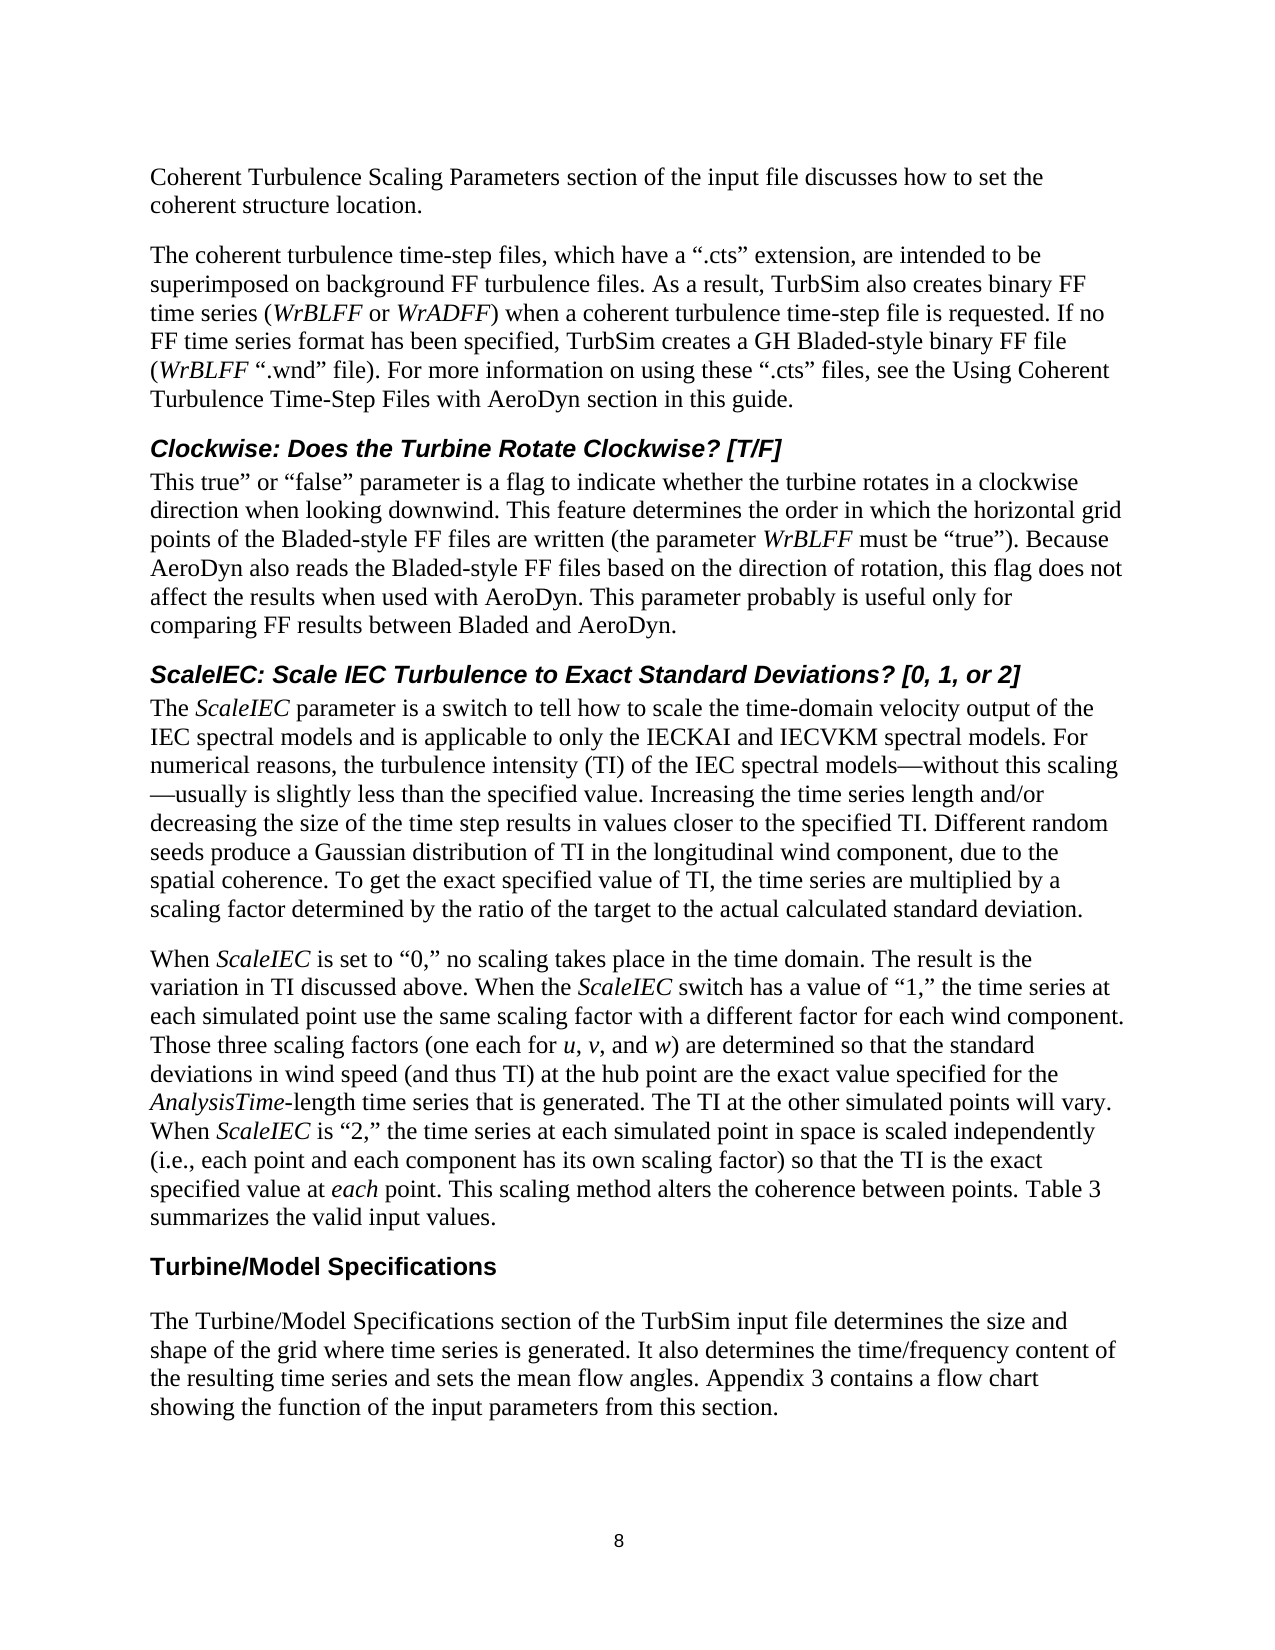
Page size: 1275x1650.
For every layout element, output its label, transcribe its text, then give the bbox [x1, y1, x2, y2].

text Clockwise: Does the Turbine Rotate Clockwise? [T/F] [150, 433, 1125, 462]
text Turbine/Model Specifications [150, 1252, 1125, 1281]
text The Turbine/Model Specifications section of the TurbSim input file determines the size and shape of the grid where time series is generated. It also determines the time/frequency content of the resulting time series and sets the mean flow angles. Appendix C contains a flow chart showing the function of the input parameters from this section. [150, 1306, 1125, 1421]
text The coherent turbulence time-step files, which have a “.cts” extension, are intended to be superimposed on background FF turbulence files. As a result, TurbSim also creates binary FF time series (WrBLFF or WrADFF) when a coherent turbulence time-step file is requested. If no FF time series format has been specified, TurbSim creates a GH Bladed-style binary FF file (WrBLFF “.wnd” file). For more information on using these “.cts” files, see the Using Coherent Turbulence Time-Step Files with AeroDyn section in this guide. [150, 240, 1125, 413]
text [150, 162, 1125, 219]
text This true” or “false” parameter is a flag to indicate whether the turbine rotates in a clockwise direction when looking downwind. This feature determines the order in which the horizontal grid points of the Bladed-style FF files are written (the parameter WrBLFF must be “true”). Because AeroDyn also reads the Bladed-style FF files based on the direction of rotation, this flag does not affect the results when used with AeroDyn. This parameter probably is useful only for comparing FF results between Bladed and AeroDyn. [150, 467, 1125, 639]
text ScaleIEC: Scale IEC Turbulence to Exact Standard Deviations? [0, 1, or 2] [150, 660, 1125, 689]
text The ScaleIEC parameter is a switch to tell how to scale the time-domain velocity output of the IEC spectral models and is applicable to only the IECKAI and IECVKM spectral models. For numerical reasons, the turbulence intensity (TI) of the IEC spectral models—without this scaling—usually is slightly less than the specified value. Increasing the time series length and/or decreasing the size of the time step results in values closer to the specified TI. Different random seeds produce a Gaussian distribution of TI in the longitudinal wind component, due to the spatial coherence. To get the exact specified value of TI, the time series are multiplied by a scaling factor determined by the ratio of the target to the actual calculated standard deviation. [150, 693, 1125, 923]
